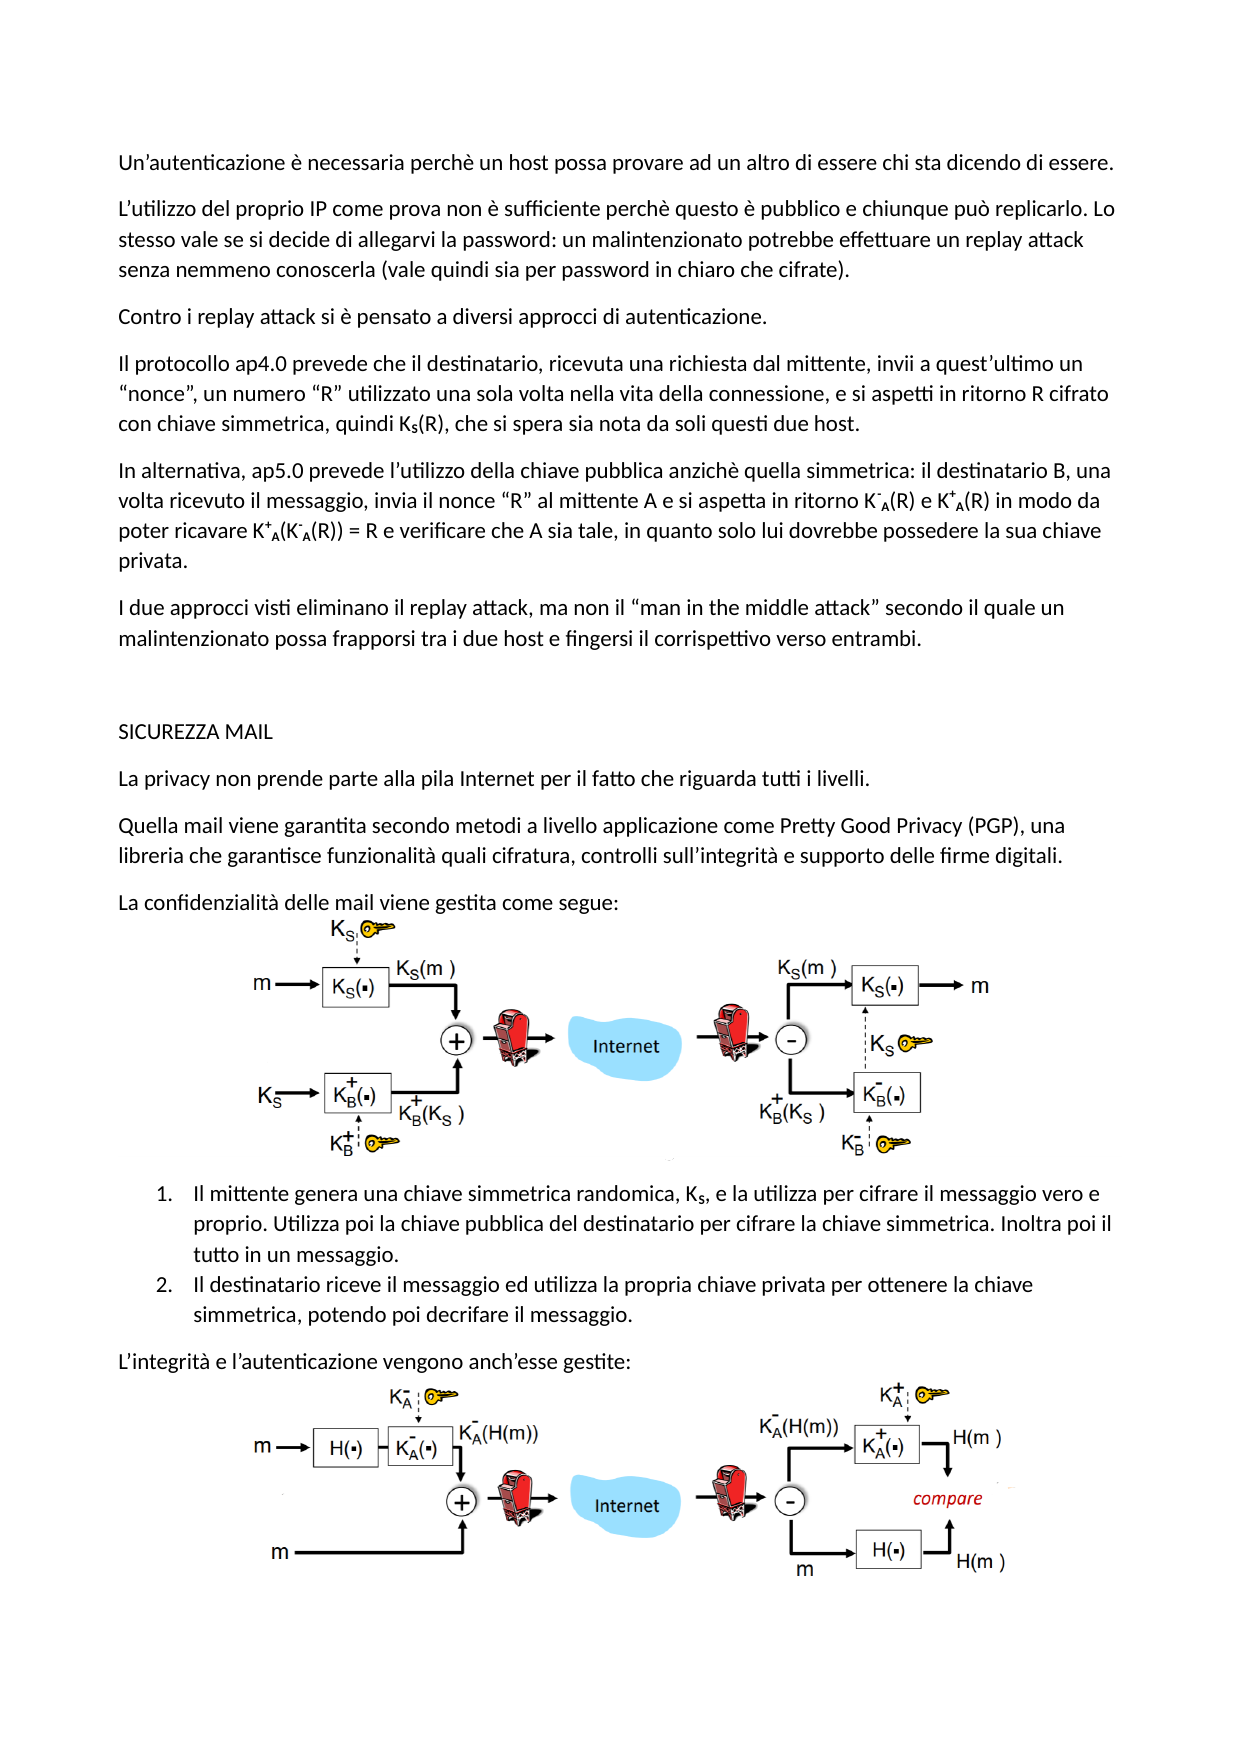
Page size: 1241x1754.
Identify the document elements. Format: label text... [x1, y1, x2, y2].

picture [118, 918, 1123, 1161]
text La confidenzialità delle mail viene gestita come segue: [118, 888, 1122, 918]
picture [118, 1377, 1123, 1580]
text SICUREZZA MAIL [118, 717, 1122, 745]
text Quella mail viene garantita secondo metodi a livello applicazione come Pretty Good Privacy (PGP), una libreria che garantisce funzionalità quali cifratura, controlli sull’integrità e supporto delle firme digitali. [118, 811, 1122, 869]
text L’utilizzo del proprio IP come prova non è sufficiente perchè questo è pubblico e chiunque può replicarlo. Lo stesso vale se si decide di allegarvi la password: un malintenzionato potrebbe effettuare un replay attack senza nemmeno conoscerla (vale quindi sia per password in chiaro che cifrate). [118, 194, 1122, 283]
text La privacy non prende parte alla pila Internet per il fatto che riguarda tutti i livelli. [118, 764, 1122, 792]
text Contro i replay attack si è pensato a diversi approcci di autenticazione. [118, 302, 1122, 330]
list Il mittente genera una chiave simmetrica randomica, KS, e la utilizza per cifrare il messaggio vero e proprio. Utilizza poi la chiave pubblica del destinatario per cifrare la chiave simmetrica. Inoltra poi il tutto in un messaggio. [156, 1179, 1122, 1268]
text In alternativa, ap5.0 prevede l’utilizzo della chiave pubblica anzichè quella simmetrica: il destinatario B, una volta ricevuto il messaggio, invia il nonce “R” al mittente A e si aspetta in ritorno K-A(R) e K+A(R) in modo da poter ricavare K+A(K-A(R)) = R e verificare che A sia tale, in quanto solo lui dovrebbe possedere la sua chiave privata. [118, 456, 1122, 574]
list Il destinatario riceve il messaggio ed utilizza la propria chiave privata per ottenere la chiave simmetrica, potendo poi decrifare il messaggio. [156, 1270, 1122, 1328]
text Un’autenticazione è necessaria perchè un host possa provare ad un altro di essere chi sta dicendo di essere. [118, 148, 1122, 176]
text I due approcci visti eliminano il replay attack, ma non il “man in the middle attack” secondo il quale un malintenzionato possa frapporsi tra i due host e fingersi il corrispettivo verso entrambi. [118, 593, 1122, 652]
text Il protocollo ap4.0 prevede che il destinatario, ricevuta una richiesta dal mittente, invii a quest’ultimo un “nonce”, un numero “R” utilizzato una sola volta nella vita della connessione, e si aspetti in ritorno R cifrato con chiave simmetrica, quindi KS(R), che si spera sia nota da soli questi due host. [118, 349, 1122, 437]
